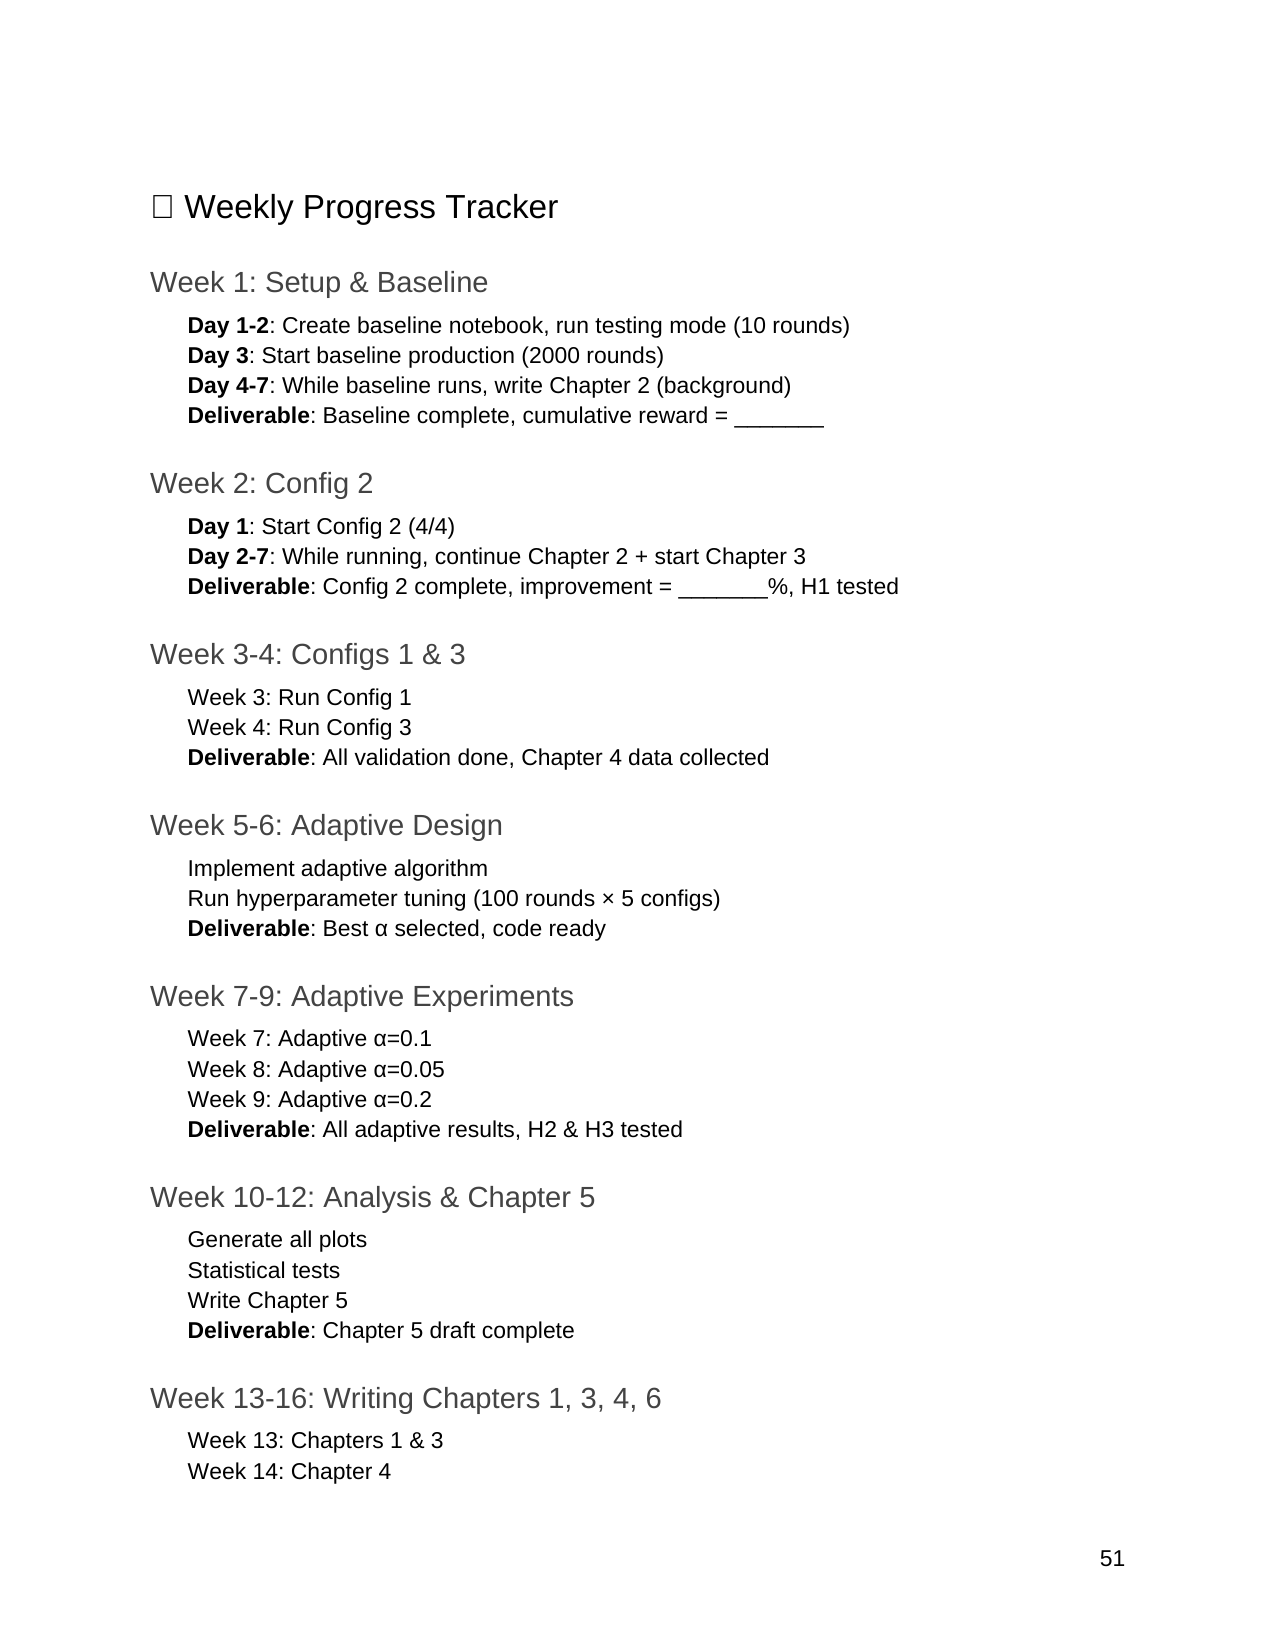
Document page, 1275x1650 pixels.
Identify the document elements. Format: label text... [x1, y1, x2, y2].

list Implement adaptive algorithm [187, 854, 1125, 881]
list Day 3: Start baseline production (2000 rounds) [187, 342, 1125, 368]
subtitle Week 3-4: Configs 1 & 3 [150, 637, 1125, 670]
list Statistical tests [187, 1257, 1125, 1283]
list Deliverable: All adaptive results, H2 & H3 tested [187, 1116, 1125, 1142]
subtitle Week 13-16: Writing Chapters 1, 3, 4, 6 [150, 1381, 1125, 1414]
list Deliverable: Config 2 complete, improvement = _______%, H1 tested [187, 573, 1125, 600]
list Week 8: Adaptive α=0.05 [187, 1056, 1125, 1082]
list Week 13: Chapters 1 & 3 [187, 1427, 1125, 1454]
list Write Chapter 5 [187, 1287, 1125, 1313]
subtitle Week 1: Setup & Baseline [150, 265, 1125, 298]
subtitle Week 7-9: Adaptive Experiments [150, 978, 1125, 1012]
list Deliverable: All validation done, Chapter 4 data collected [187, 744, 1125, 771]
list Day 1: Start Config 2 (4/4) [187, 513, 1125, 539]
list Week 4: Run Config 3 [187, 714, 1125, 740]
list Day 4-7: While baseline runs, write Chapter 2 (background) [187, 372, 1125, 399]
list Deliverable: Chapter 5 draft complete [187, 1317, 1125, 1343]
subtitle Week 2: Config 2 [150, 466, 1125, 499]
list Day 1-2: Create baseline notebook, run testing mode (10 rounds) [187, 312, 1125, 338]
list Deliverable: Best α selected, code ready [187, 915, 1125, 941]
subtitle Week 10-12: Analysis & Chapter 5 [150, 1179, 1125, 1213]
subtitle Week 5-6: Adaptive Design [150, 808, 1125, 841]
list Week 14: Chapter 4 [187, 1458, 1125, 1484]
list Week 3: Run Config 1 [187, 684, 1125, 710]
list Run hyperparameter tuning (100 rounds × 5 configs) [187, 885, 1125, 911]
list Day 2-7: While running, continue Chapter 2 + start Chapter 3 [187, 543, 1125, 569]
list Deliverable: Baseline complete, cumulative reward = _______ [187, 402, 1125, 429]
list Week 7: Adaptive α=0.1 [187, 1025, 1125, 1052]
list Generate all plots [187, 1226, 1125, 1253]
list Week 9: Adaptive α=0.2 [187, 1086, 1125, 1112]
subtitle 📅 Weekly Progress Tracker [150, 187, 1125, 226]
